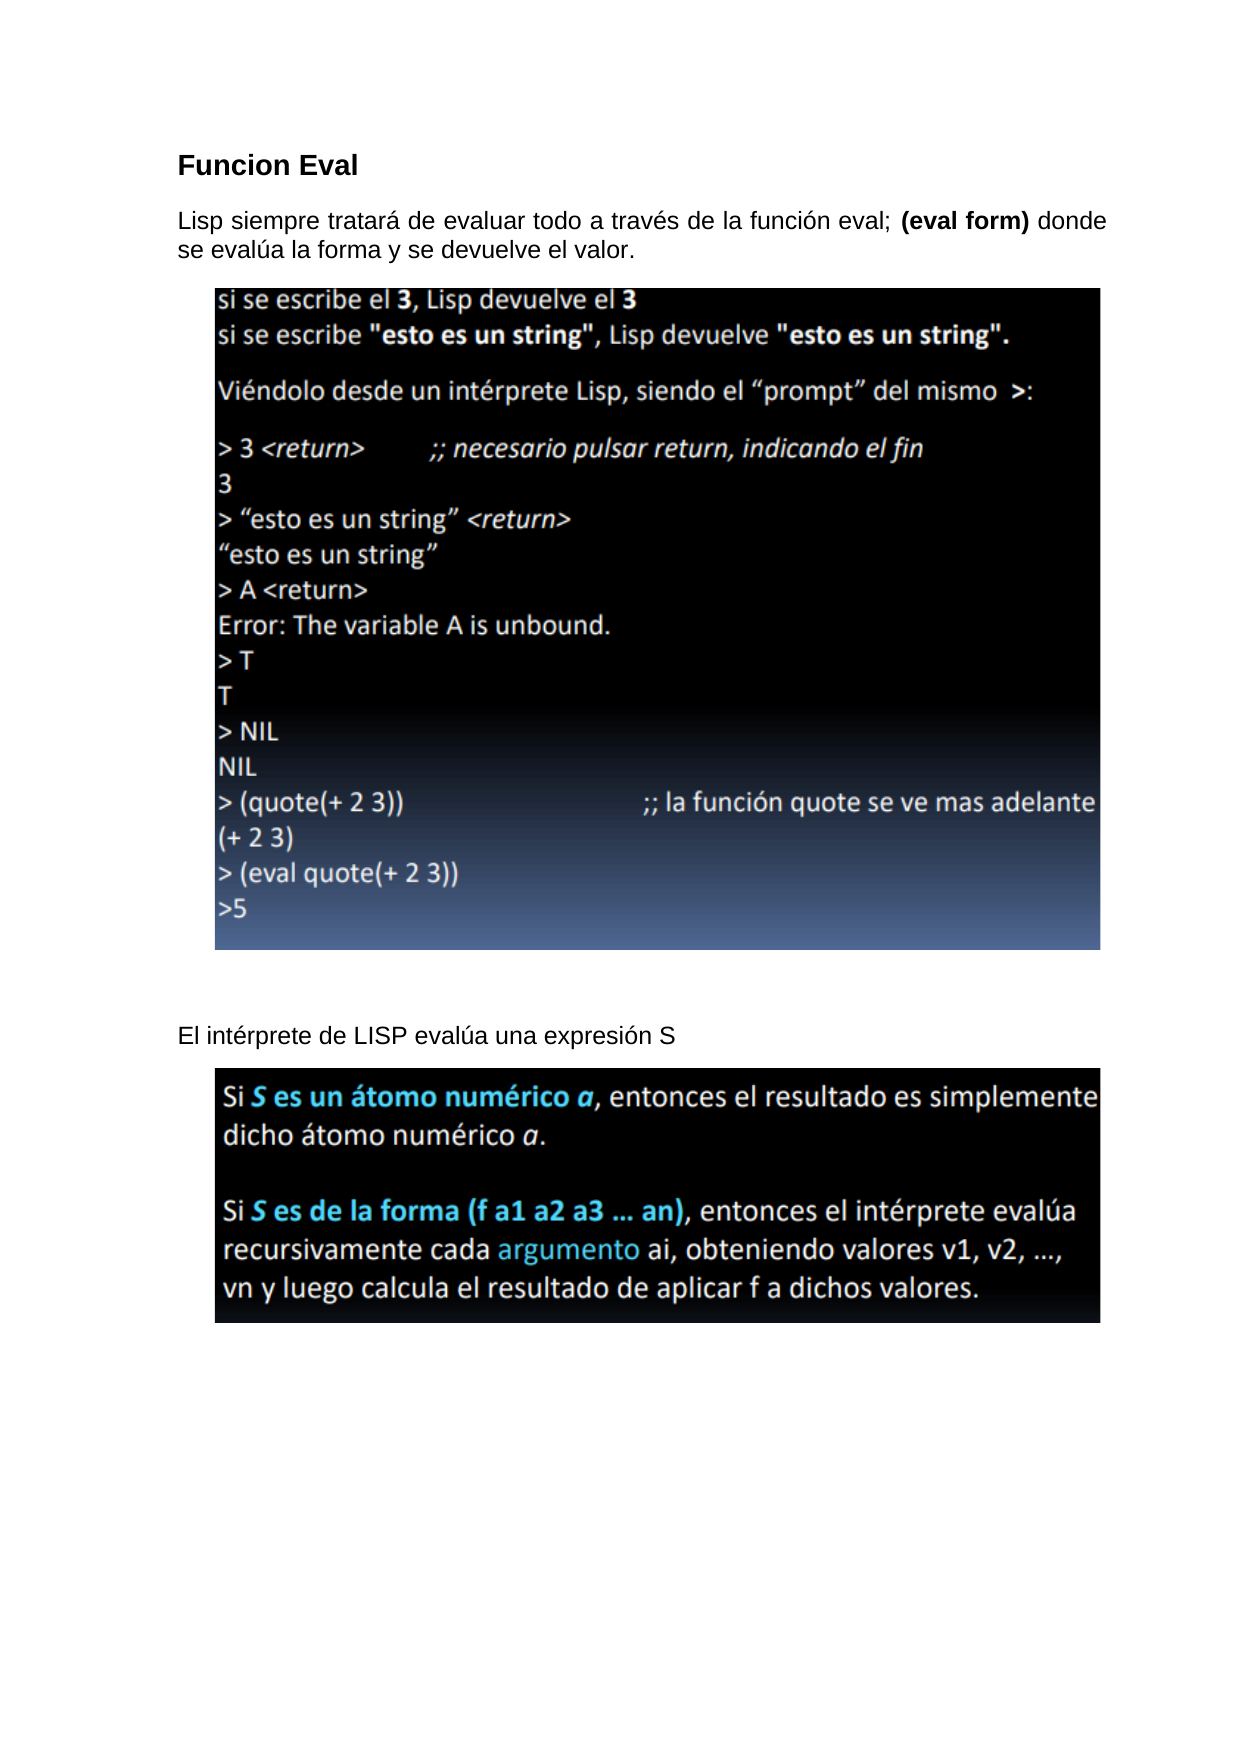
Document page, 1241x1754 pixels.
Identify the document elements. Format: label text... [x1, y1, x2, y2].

subtitle Funcion Eval [177, 148, 1107, 181]
text El intérprete de LISP evalúa una expresión S [177, 1021, 1107, 1050]
text Lisp siempre tratará de evaluar todo a través de la función eval; (eval form) donde se evalúa la forma y se devuelve el valor. [177, 206, 1107, 264]
picture [214, 288, 1101, 950]
picture [214, 1068, 1101, 1323]
